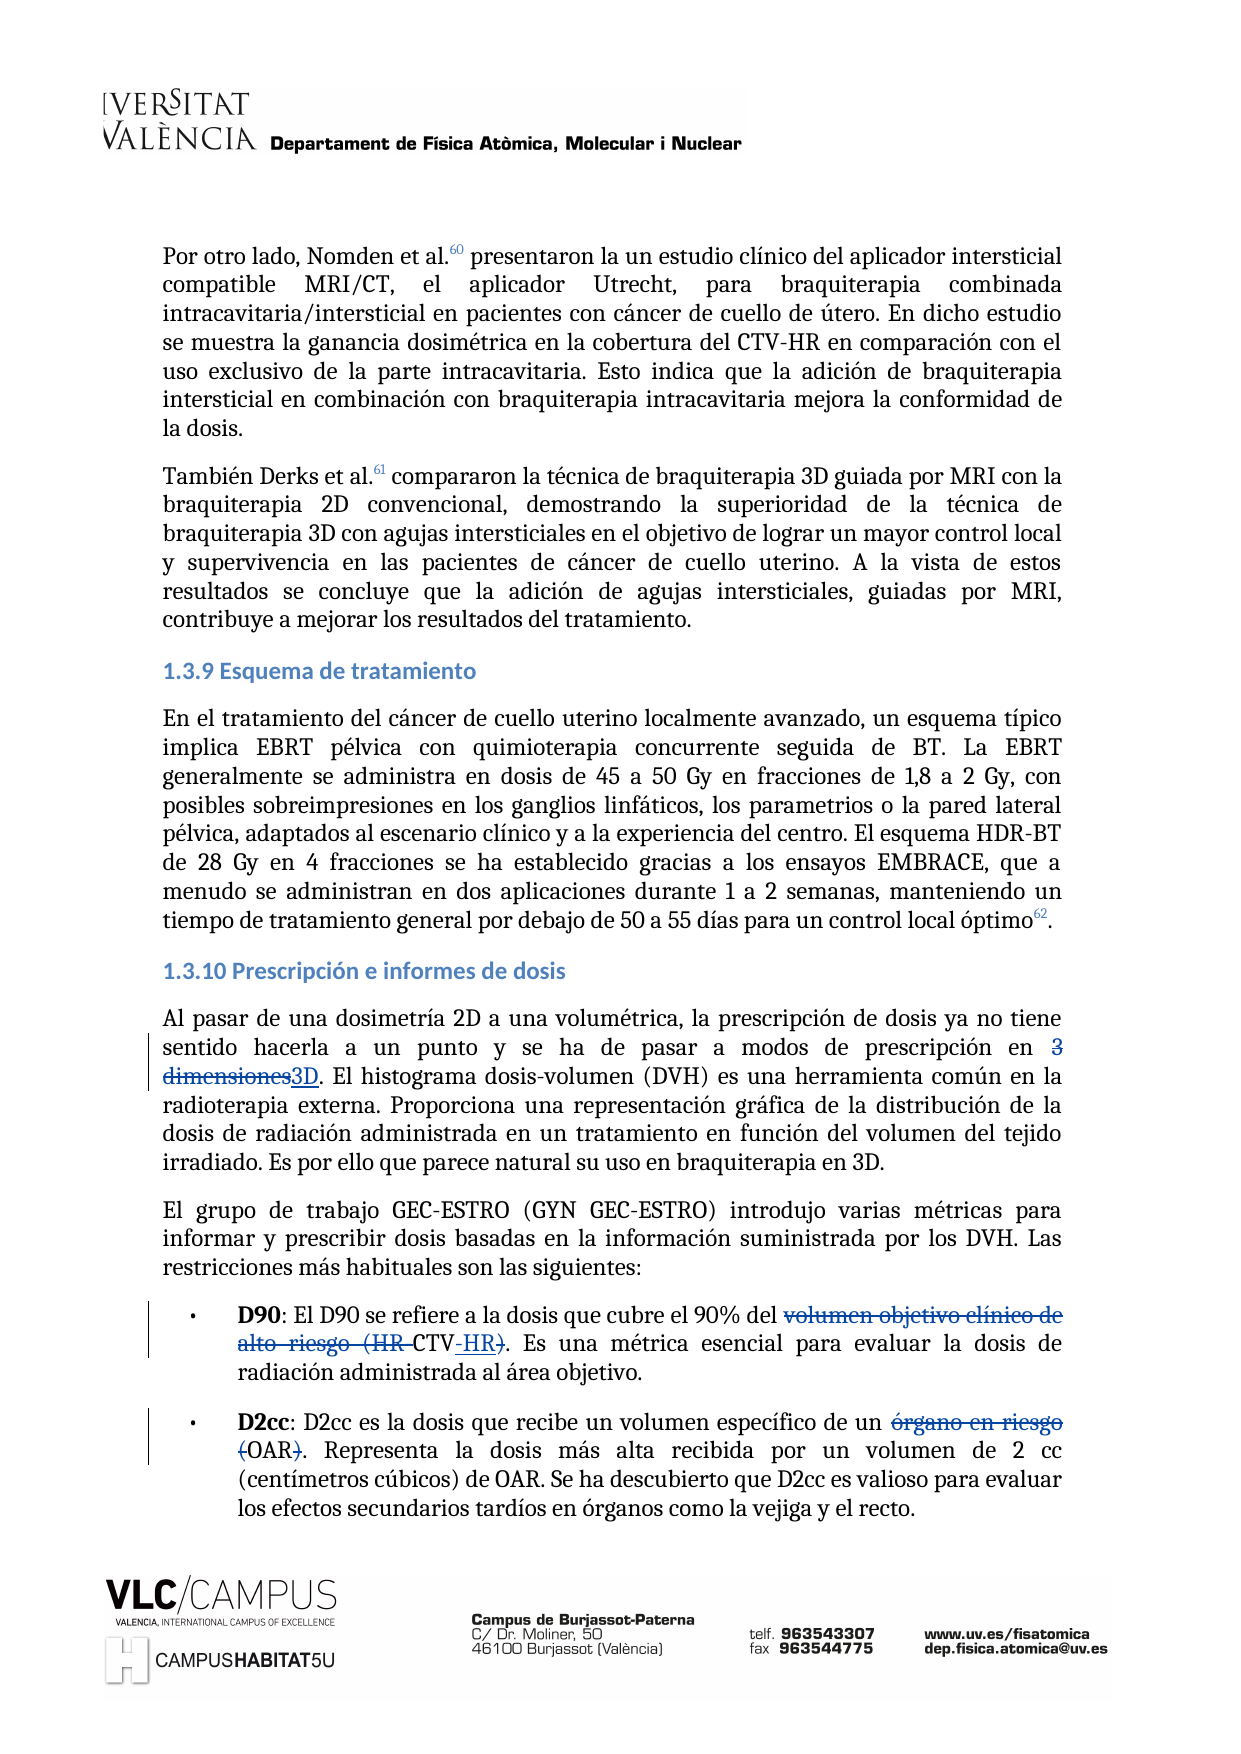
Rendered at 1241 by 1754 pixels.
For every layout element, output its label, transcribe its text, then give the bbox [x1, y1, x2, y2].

text Por otro lado, Nomden et al.60 presentaron la un estudio clínico del aplicador intersticial compatible MRI/CT, el aplicador Utrecht, para braquiterapia combinada intracavitaria/intersticial en pacientes con cáncer de cuello de útero. En dicho estudio se muestra la ganancia dosimétrica en la cobertura del CTV-HR en comparación con el uso exclusivo de la parte intracavitaria. Esto indica que la adición de braquiterapia intersticial en combinación con braquiterapia intracavitaria mejora la conformidad de la dosis. [162, 242, 1063, 443]
subtitle 1.3.9 Esquema de tratamiento [162, 655, 1063, 686]
text También Derks et al.61 compararon la técnica de braquiterapia 3D guiada por MRI con la braquiterapia 2D convencional, demostrando la superioridad de la técnica de braquiterapia 3D con agujas intersticiales en el objetivo de lograr un mayor control local y supervivencia en las pacientes de cáncer de cuello uterino. A la vista de estos resultados se concluye que la adición de agujas intersticiales, guiadas por MRI, contribuye a mejorar los resultados del tratamiento. [162, 462, 1063, 634]
text El grupo de trabajo GEC-ESTRO (GYN GEC-ESTRO) introdujo varias métricas para informar y prescribir dosis basadas en la información suministrada por los DVH. Las restricciones más habituales son las siguientes: [162, 1196, 1063, 1282]
list D90: El D90 se refiere a la dosis que cubre el 90% del CTV. Es una métrica esencial para evaluar la dosis de radiación administrada al área objetivo. [187, 1301, 1063, 1387]
subtitle 1.3.10 Prescripción e informes de dosis [162, 955, 1063, 986]
picture [103, 1575, 1113, 1701]
picture [103, 87, 748, 156]
text En el tratamiento del cáncer de cuello uterino localmente avanzado, un esquema típico implica EBRT pélvica con quimioterapia concurrente seguida de BT. La EBRT generalmente se administra en dosis de 45 a 50 Gy en fracciones de 1,8 a 2 Gy, con posibles sobreimpresiones en los ganglios linfáticos, los parametrios o la pared lateral pélvica, adaptados al escenario clínico y a la experiencia del centro. El esquema HDR-BT de 28 Gy en 4 fracciones se ha establecido gracias a los ensayos EMBRACE, que a menudo se administran en dos aplicaciones durante 1 a 2 semanas, manteniendo un tiempo de tratamiento general por debajo de 50 a 55 días para un control local óptimo62. [162, 704, 1063, 934]
text Al pasar de una dosimetría 2D a una volumétrica, la prescripción de dosis ya no tiene sentido hacerla a un punto y se ha de pasar a modos de prescripción en . El histograma dosis-volumen (DVH) es una herramienta común en la radioterapia externa. Proporciona una representación gráfica de la distribución de la dosis de radiación administrada en un tratamiento en función del volumen del tejido irradiado. Es por ello que parece natural su uso en braquiterapia en 3D. [162, 1004, 1063, 1177]
list D2cc: D2cc es la dosis que recibe un volumen específico de un OAR. Representa la dosis más alta recibida por un volumen de 2 cc (centímetros cúbicos) de OAR. Se ha descubierto que D2cc es valioso para evaluar los efectos secundarios tardíos en órganos como la vejiga y el recto. [187, 1408, 1063, 1523]
